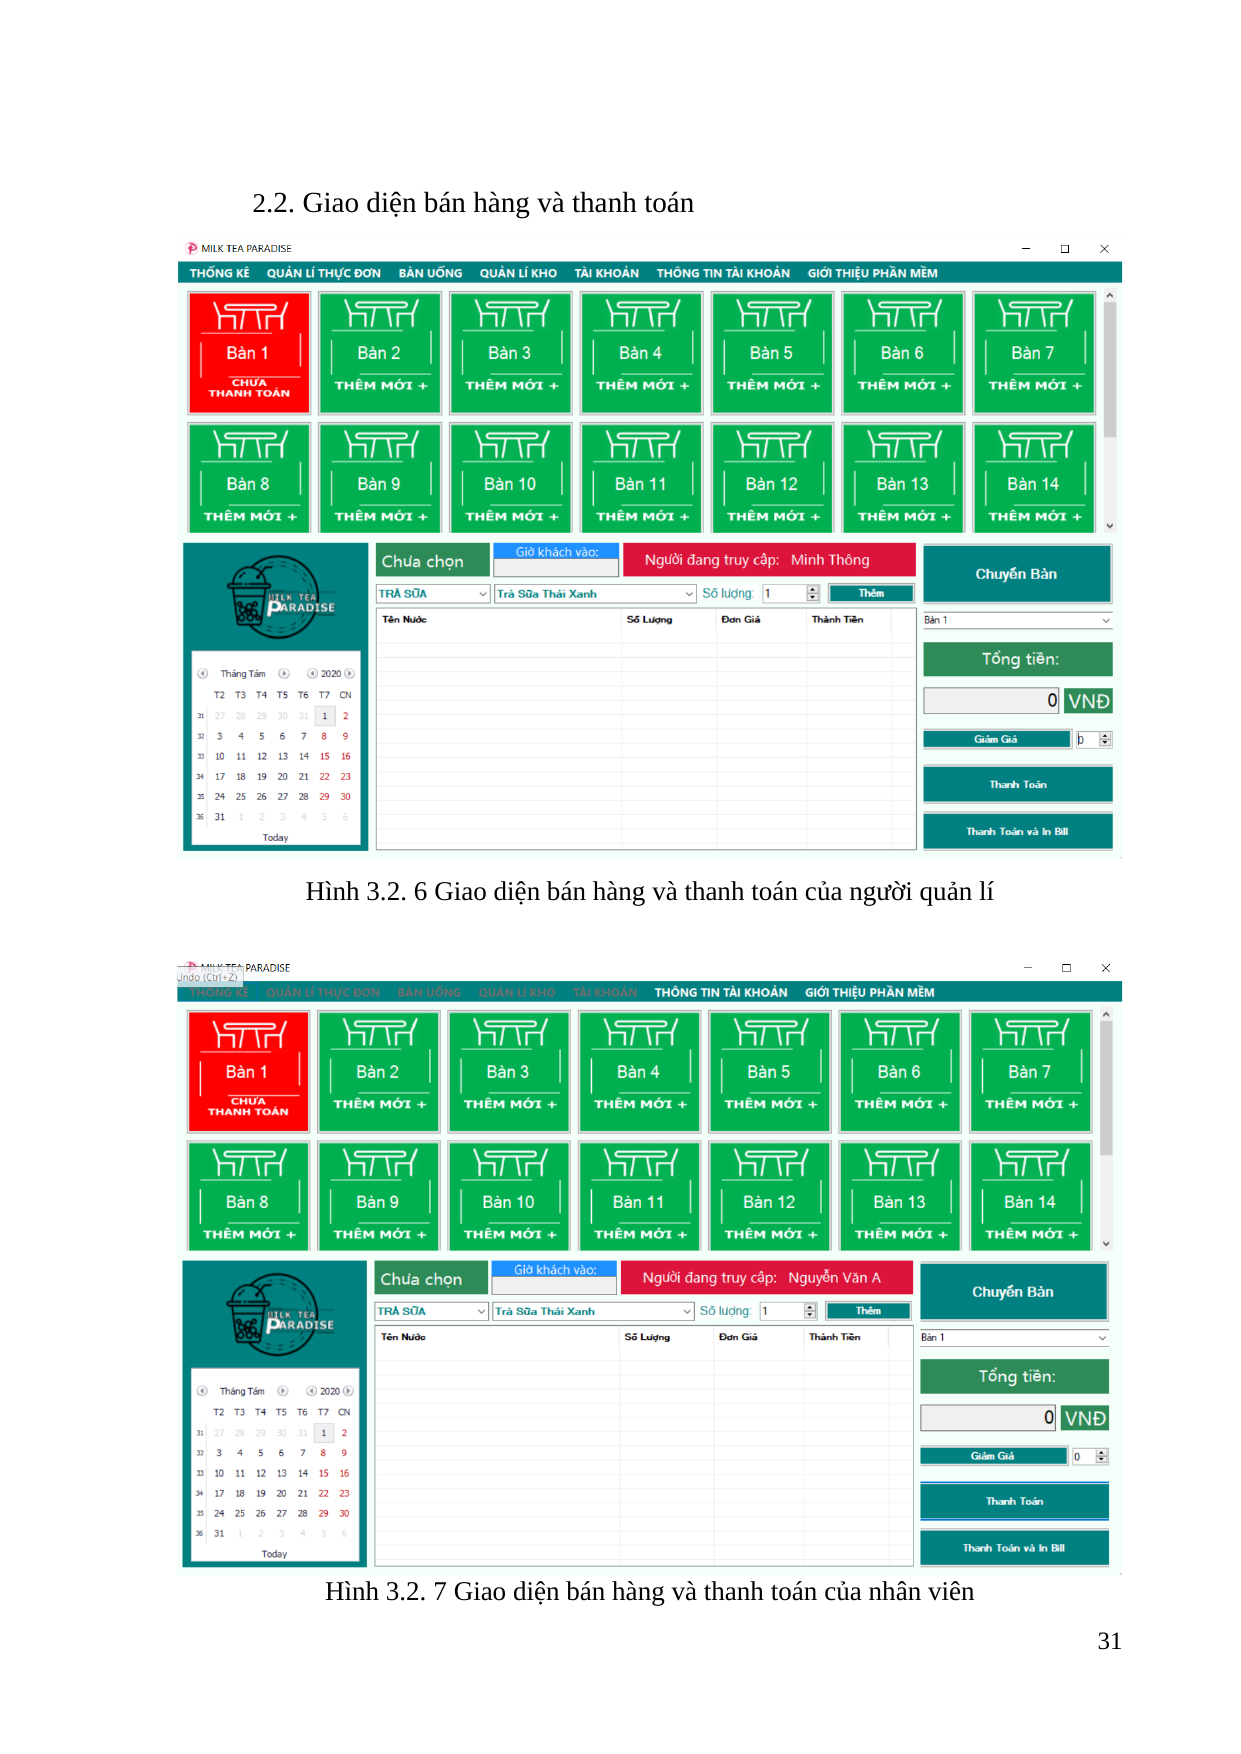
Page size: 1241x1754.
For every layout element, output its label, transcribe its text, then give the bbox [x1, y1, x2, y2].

text Hình 3.2. 7 Giao diện bán hàng và thanh toán của nhân viên [177, 1575, 1122, 1606]
list 2.2. Giao diện bán hàng và thanh toán [252, 185, 1122, 219]
text Hình 3.2. 6 Giao diện bán hàng và thanh toán của người quản lí [177, 875, 1122, 906]
